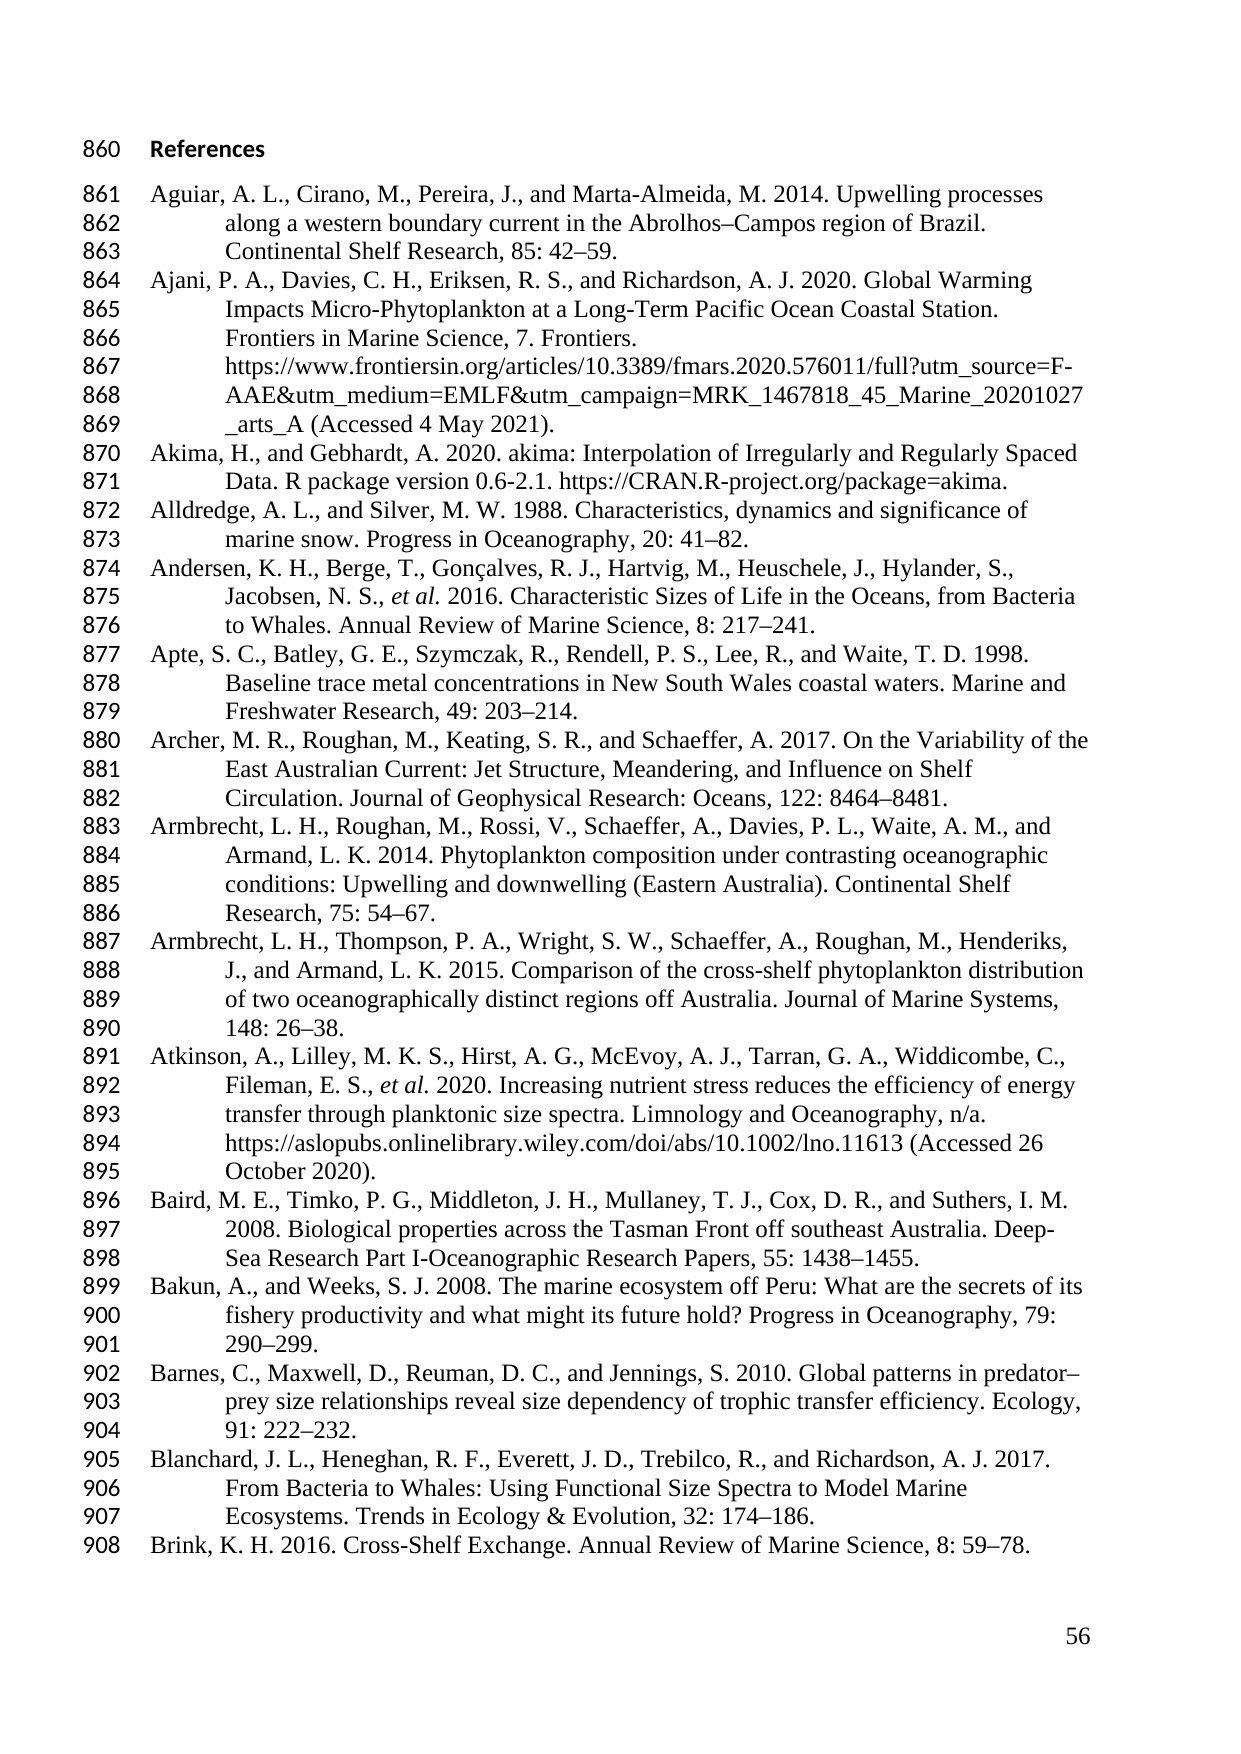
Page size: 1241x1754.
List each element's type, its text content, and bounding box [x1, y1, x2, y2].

text Blanchard, J. L., Heneghan, R. F., Everett, J. D., Trebilco, R., and Richardson, A. J. 2017. From Bacteria to Whales: Using Functional Size Spectra to Model Marine Ecosystems. Trends in Ecology & Evolution, 32: 174–186. [150, 1444, 1090, 1530]
text Apte, S. C., Batley, G. E., Szymczak, R., Rendell, P. S., Lee, R., and Waite, T. D. 1998. Baseline trace metal concentrations in New South Wales coastal waters. Marine and Freshwater Research, 49: 203–214. [150, 639, 1090, 725]
text Atkinson, A., Lilley, M. K. S., Hirst, A. G., McEvoy, A. J., Tarran, G. A., Widdicombe, C., Fileman, E. S., et al. 2020. Increasing nutrient stress reduces the efficiency of energy transfer through planktonic size spectra. Limnology and Oceanography, n/a. https://aslopubs.onlinelibrary.wiley.com/doi/abs/10.1002/lno.11613 (Accessed 26 October 2020). [150, 1041, 1090, 1185]
text Bakun, A., and Weeks, S. J. 2008. The marine ecosystem off Peru: What are the secrets of its fishery productivity and what might its future hold? Progress in Oceanography, 79: 290–299. [150, 1271, 1090, 1358]
text Aguiar, A. L., Cirano, M., Pereira, J., and Marta-Almeida, M. 2014. Upwelling processes along a western boundary current in the Abrolhos–Campos region of Brazil. Continental Shelf Research, 85: 42–59. [150, 179, 1090, 265]
text Brink, K. H. 2016. Cross-Shelf Exchange. Annual Review of Marine Science, 8: 59–78. [150, 1530, 1090, 1559]
text Akima, H., and Gebhardt, A. 2020. akima: Interpolation of Irregularly and Regularly Spaced Data. R package version 0.6-2.1. https://CRAN.R-project.org/package=akima. [150, 438, 1090, 495]
text Ajani, P. A., Davies, C. H., Eriksen, R. S., and Richardson, A. J. 2020. Global Warming Impacts Micro-Phytoplankton at a Long-Term Pacific Ocean Coastal Station. Frontiers in Marine Science, 7. Frontiers. https://www.frontiersin.org/articles/10.3389/fmars.2020.576011/full?utm_source=F-AAE&utm_medium=EMLF&utm_campaign=MRK_1467818_45_Marine_20201027_arts_A (Accessed 4 May 2021). [150, 265, 1090, 438]
text Armbrecht, L. H., Roughan, M., Rossi, V., Schaeffer, A., Davies, P. L., Waite, A. M., and Armand, L. K. 2014. Phytoplankton composition under contrasting oceanographic conditions: Upwelling and downwelling (Eastern Australia). Continental Shelf Research, 75: 54–67. [150, 811, 1090, 926]
text Barnes, C., Maxwell, D., Reuman, D. C., and Jennings, S. 2010. Global patterns in predator–prey size relationships reveal size dependency of trophic transfer efficiency. Ecology, 91: 222–232. [150, 1358, 1090, 1444]
text References [150, 133, 1090, 163]
text Andersen, K. H., Berge, T., Gonçalves, R. J., Hartvig, M., Heuschele, J., Hylander, S., Jacobsen, N. S., et al. 2016. Characteristic Sizes of Life in the Oceans, from Bacteria to Whales. Annual Review of Marine Science, 8: 217–241. [150, 553, 1090, 639]
text Archer, M. R., Roughan, M., Keating, S. R., and Schaeffer, A. 2017. On the Variability of the East Australian Current: Jet Structure, Meandering, and Influence on Shelf Circulation. Journal of Geophysical Research: Oceans, 122: 8464–8481. [150, 725, 1090, 811]
text Baird, M. E., Timko, P. G., Middleton, J. H., Mullaney, T. J., Cox, D. R., and Suthers, I. M. 2008. Biological properties across the Tasman Front off southeast Australia. Deep-Sea Research Part I-Oceanographic Research Papers, 55: 1438–1455. [150, 1185, 1090, 1271]
text Alldredge, A. L., and Silver, M. W. 1988. Characteristics, dynamics and significance of marine snow. Progress in Oceanography, 20: 41–82. [150, 495, 1090, 553]
text Armbrecht, L. H., Thompson, P. A., Wright, S. W., Schaeffer, A., Roughan, M., Henderiks, J., and Armand, L. K. 2015. Comparison of the cross-shelf phytoplankton distribution of two oceanographically distinct regions off Australia. Journal of Marine Systems, 148: 26–38. [150, 926, 1090, 1041]
